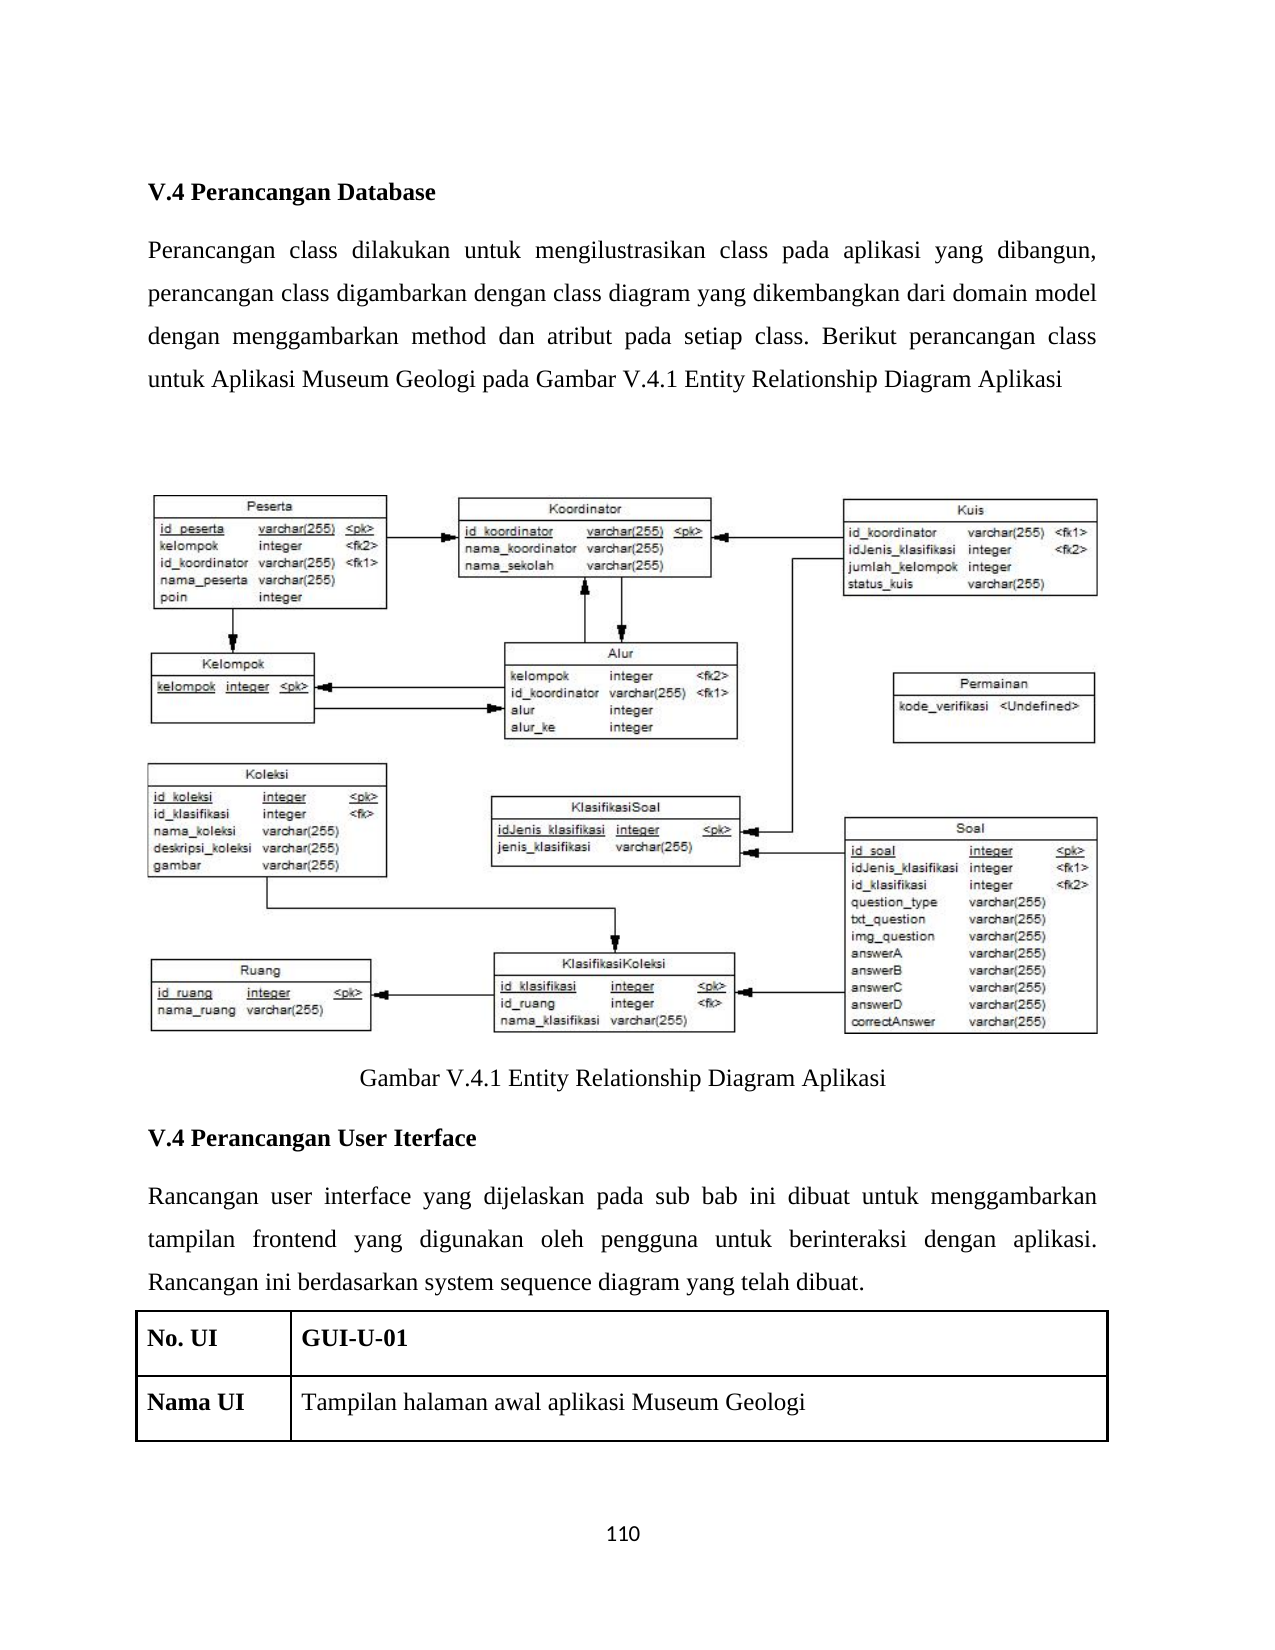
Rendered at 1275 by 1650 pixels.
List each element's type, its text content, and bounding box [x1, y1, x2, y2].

table_header GUI-U-01 [292, 1312, 1106, 1375]
table_cell Nama UI [138, 1377, 290, 1440]
picture [147, 495, 1098, 1034]
table_cell Tampilan halaman awal aplikasi Museum Geologi [292, 1377, 1106, 1440]
text Perancangan class dilakukan untuk mengilustrasikan class pada aplikasi yang dibangun, perancangan class digambarkan dengan class diagram yang dikembangkan dari domain model dengan menggambarkan method dan atribut pada setiap class. Berikut perancangan class untuk Aplikasi Museum Geologi pada Gambar V.4.1 Entity Relationship Diagram Aplikasi [148, 235, 1098, 393]
table_header No. UI [138, 1312, 290, 1375]
text Gambar V.4.1 Entity Relationship Diagram Aplikasi [148, 1063, 1098, 1091]
text Rancangan user interface yang dijelaskan pada sub bab ini dibuat untuk menggambarkan tampilan frontend yang digunakan oleh pengguna untuk berinteraksi dengan aplikasi. Rancangan ini berdasarkan system sequence diagram yang telah dibuat. [148, 1181, 1098, 1296]
subtitle V.4 Perancangan Database [148, 177, 1098, 206]
subtitle V.4 Perancangan User Iterface [148, 1123, 1098, 1152]
